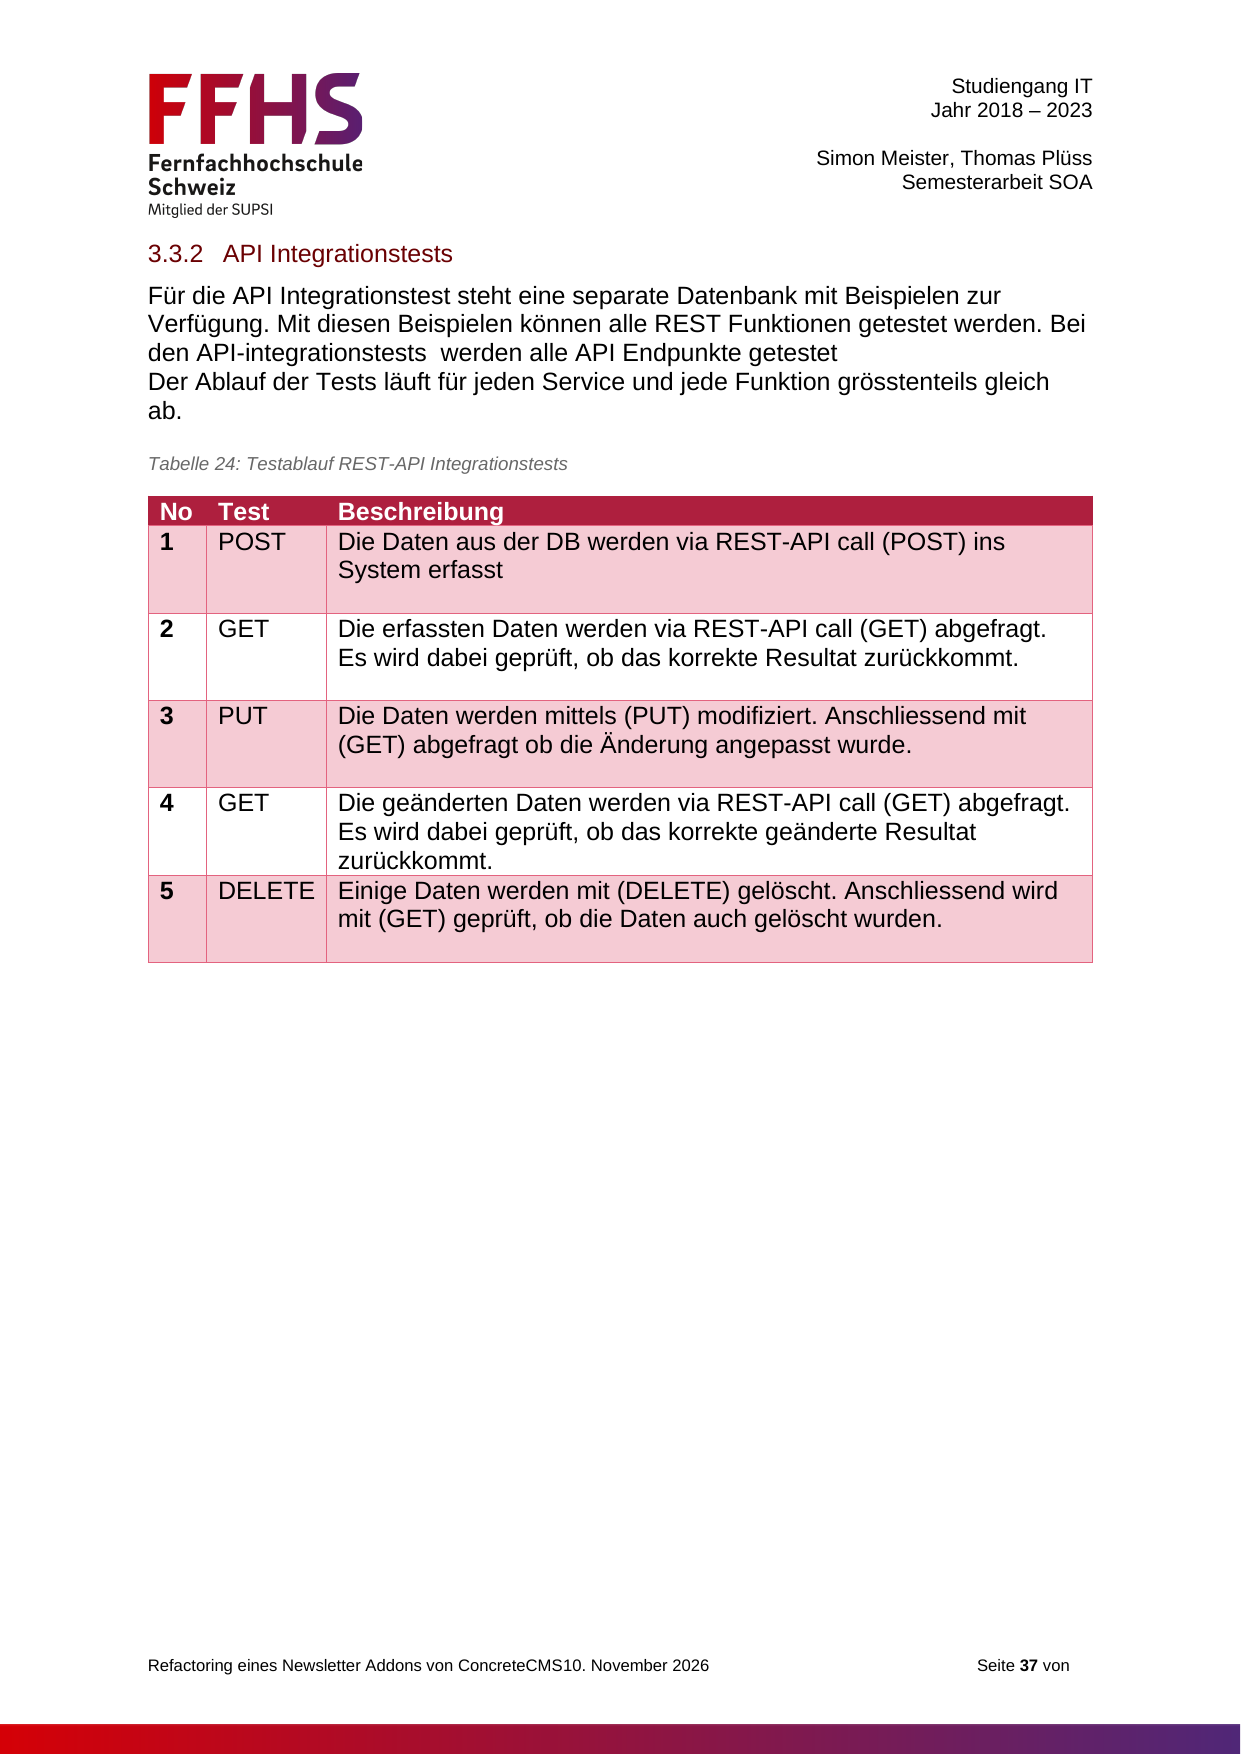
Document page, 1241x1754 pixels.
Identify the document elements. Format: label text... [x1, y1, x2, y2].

text Der Ablauf der Tests läuft für jeden Service und jede Funktion grösstenteils gleich ab. [148, 367, 1092, 424]
table_cell Die Daten aus der DB werden via REST-API call (POST) ins System erfasst [327, 526, 1092, 613]
picture [148, 73, 363, 218]
table_cell 3 [149, 701, 206, 787]
table_cell GET [207, 788, 326, 874]
table_header Beschreibung [327, 497, 1092, 525]
table_cell POST [207, 526, 326, 613]
table_cell GET [207, 614, 326, 700]
table_cell Einige Daten werden mit (DELETE) gelöscht. Anschliessend wird mit (GET) geprüft, ob die Daten auch gelöscht wurden. [327, 876, 1092, 962]
table_cell 1 [149, 526, 206, 613]
table_cell DELETE [207, 876, 326, 962]
subtitle API Integrationstests [148, 239, 1092, 268]
table_cell 2 [149, 614, 206, 700]
table_cell Die erfassten Daten werden via REST-API call (GET) abgefragt. Es wird dabei geprüft, ob das korrekte Resultat zurückkommt. [327, 614, 1092, 700]
table_cell Die geänderten Daten werden via REST-API call (GET) abgefragt. Es wird dabei geprüft, ob das korrekte geänderte Resultat zurückkommt. [327, 788, 1092, 874]
table_cell PUT [207, 701, 326, 787]
table_cell 4 [149, 788, 206, 874]
text Für die API Integrationstest steht eine separate Datenbank mit Beispielen zur Verfügung. Mit diesen Beispielen können alle REST Funktionen getestet werden. Bei den API-integrationstests werden alle API Endpunkte getestet [148, 281, 1092, 367]
table_cell 5 [149, 876, 206, 962]
table_cell Die Daten werden mittels (PUT) modifiziert. Anschliessend mit (GET) abgefragt ob die Änderung angepasst wurde. [327, 701, 1092, 787]
table_header Test [207, 497, 326, 525]
text Tabelle : Testablauf REST-API Integrationstests [148, 453, 1092, 475]
table_header No [149, 497, 206, 525]
picture [0, 1724, 1241, 1754]
